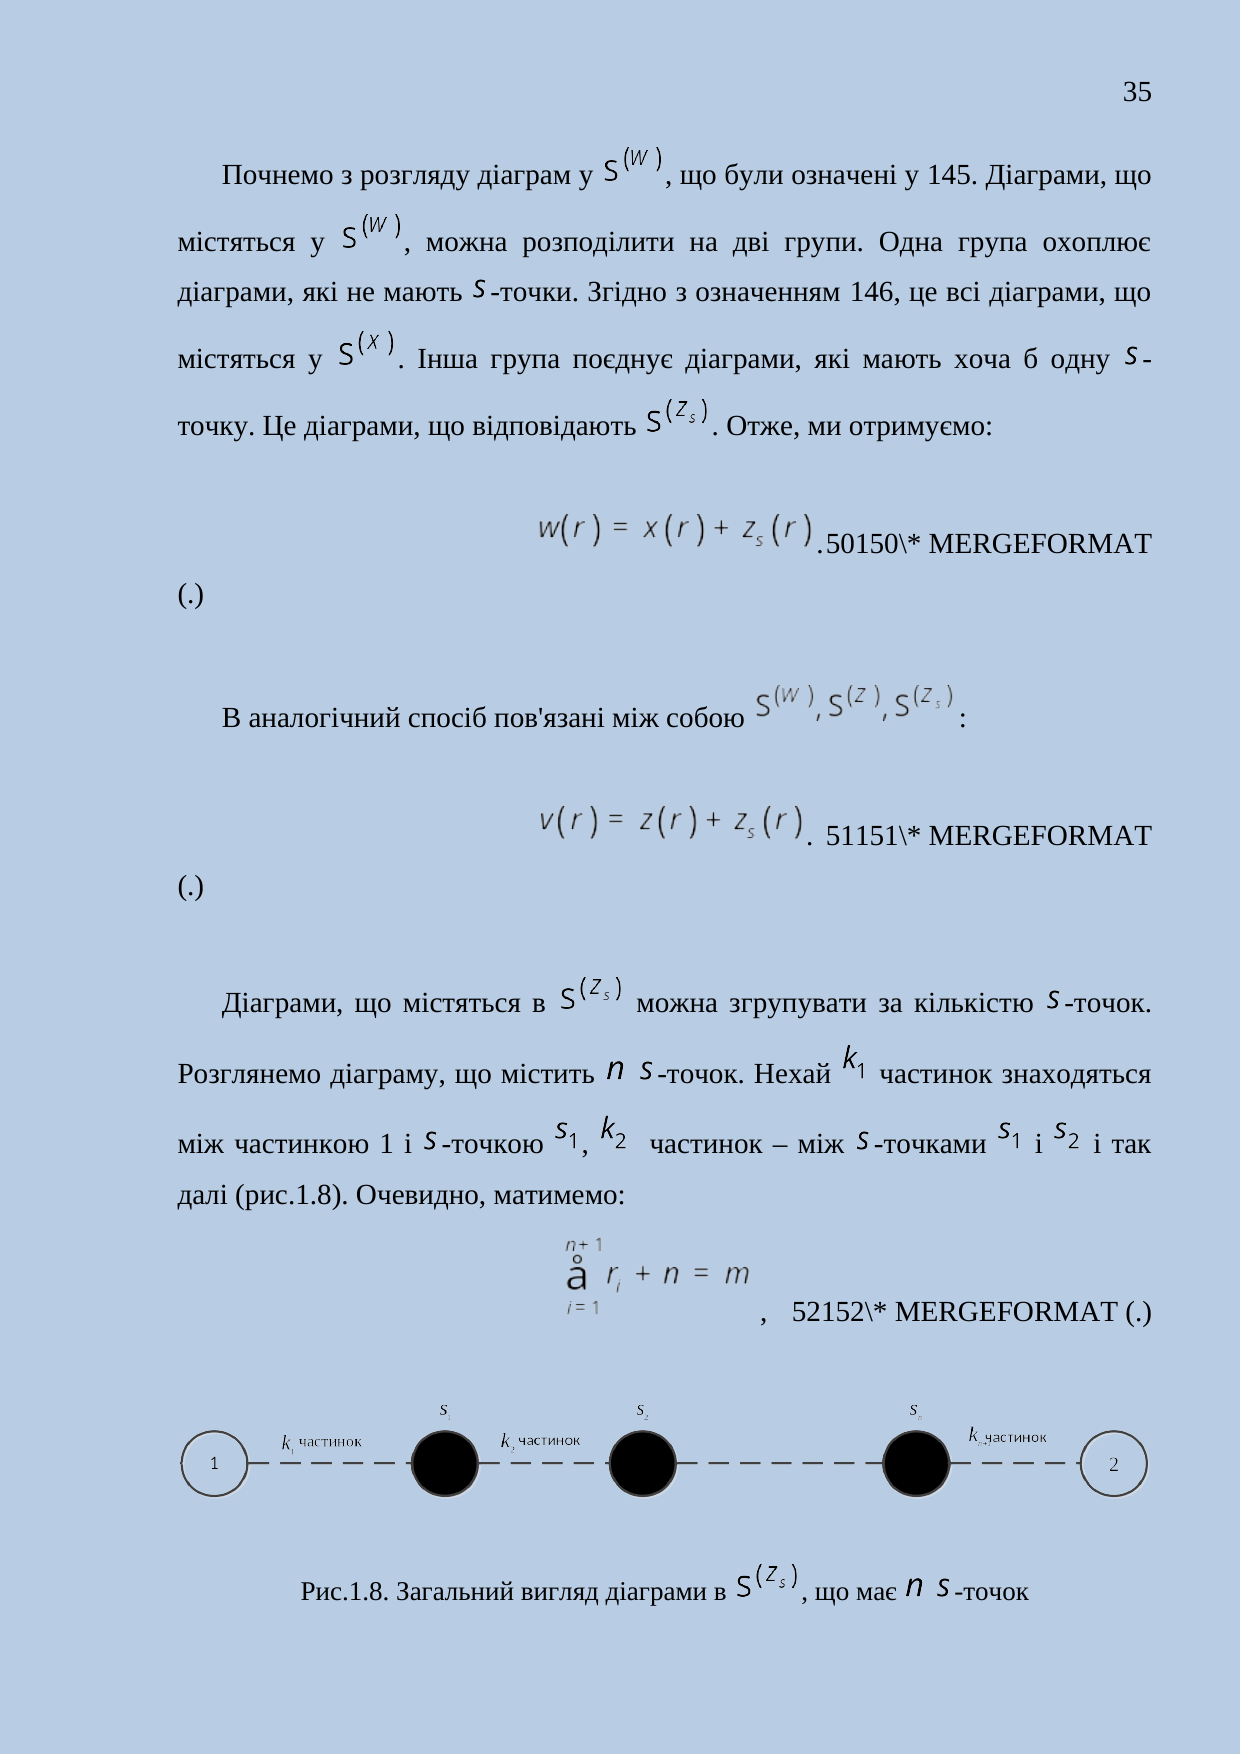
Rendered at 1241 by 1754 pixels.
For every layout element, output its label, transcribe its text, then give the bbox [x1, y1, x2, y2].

text Рис.1.8. Загальний вигляд діаграми в , що має -точок [177, 1557, 1152, 1606]
text Почнемо з розгляду діаграм у , що були означені у . Діаграми, що містяться у , можна розподілити на дві групи. Одна група охоплює діаграми, які не мають -точки. Згідно з означенням , це всі діаграми, що містяться у . Інша група поєднує діаграми, які мають хоча б одну -точку. Це діаграми, що відповідають . Отже, ми отримуємо: [177, 141, 1152, 441]
text В аналогічний спосіб пов'язані між собою : [177, 677, 1152, 733]
text . [177, 508, 1152, 610]
text , [177, 1227, 1152, 1327]
text . [177, 801, 1152, 902]
text Діаграми, що містяться в можна згрупувати за кількістю -точок. Розглянемо діаграму, що містить -точок. Нехай частинок знаходяться між частинкою 1 і -точкою , частинок – між -точками і і так далі (рис.1.8). Очевидно, матимемо: [177, 969, 1152, 1211]
